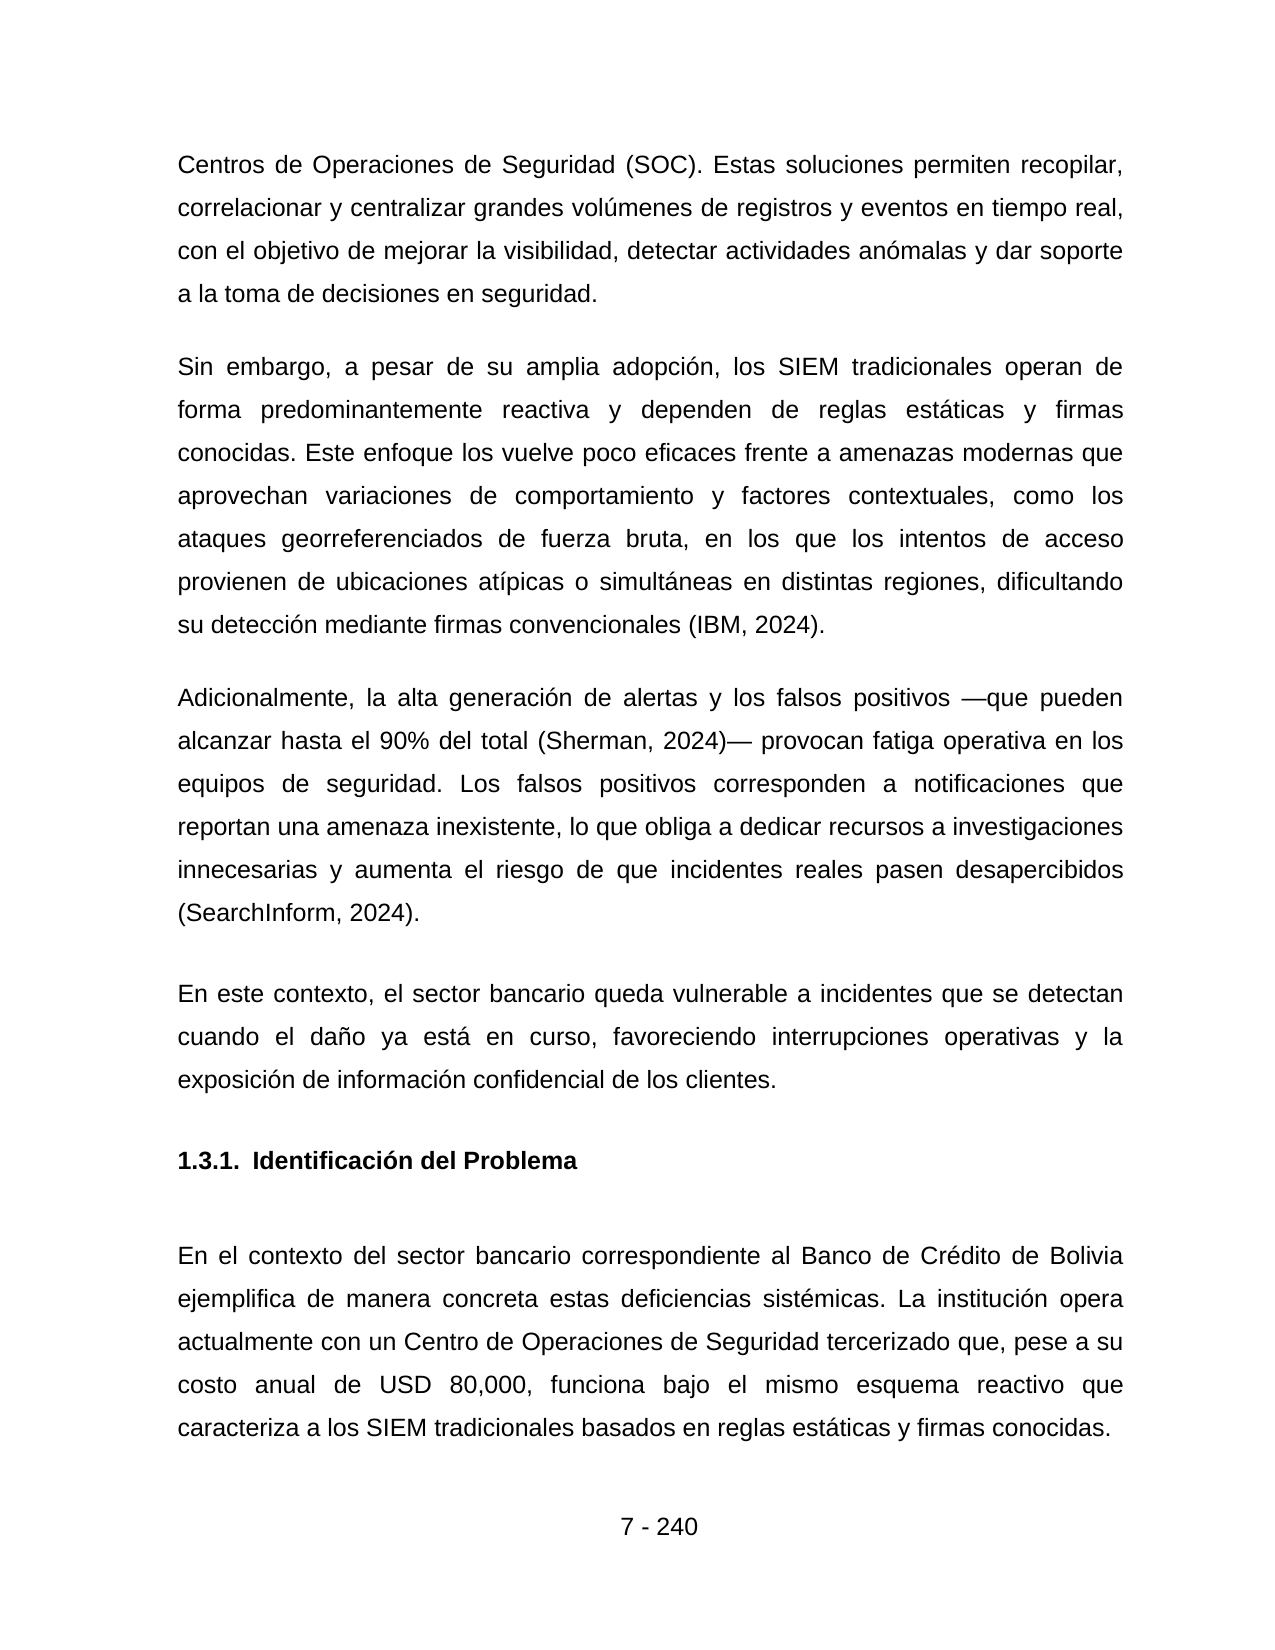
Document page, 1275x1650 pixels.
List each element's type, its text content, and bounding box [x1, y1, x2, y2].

text Sin embargo, a pesar de su amplia adopción, los SIEM tradicionales operan de forma predominantemente reactiva y dependen de reglas estáticas y firmas conocidas. Este enfoque los vuelve poco eficaces frente a amenazas modernas que aprovechan variaciones de comportamiento y factores contextuales, como los ataques georreferenciados de fuerza bruta, en los que los intentos de acceso provienen de ubicaciones atípicas o simultáneas en distintas regiones, dificultando su detección mediante firmas convencionales (IBM, 2024). [177, 352, 1125, 639]
text Adicionalmente, la alta generación de alertas y los falsos positivos —que pueden alcanzar hasta el 90% del total (Sherman, 2024)— provocan fatiga operativa en los equipos de seguridad. Los falsos positivos corresponden a notificaciones que reportan una amenaza inexistente, lo que obliga a dedicar recursos a investigaciones innecesarias y aumenta el riesgo de que incidentes reales pasen desapercibidos (SearchInform, 2024). [177, 683, 1125, 927]
text En el contexto del sector bancario correspondiente al Banco de Crédito de Bolivia ejemplifica de manera concreta estas deficiencias sistémicas. La institución opera actualmente con un Centro de Operaciones de Seguridad tercerizado que, pese a su costo anual de USD 80,000, funciona bajo el mismo esquema reactivo que caracteriza a los SIEM tradicionales basados en reglas estáticas y firmas conocidas. [177, 1241, 1125, 1442]
text Identificación del Problema [177, 1146, 1125, 1174]
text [177, 150, 1125, 308]
text En este contexto, el sector bancario queda vulnerable a incidentes que se detectan cuando el daño ya está en curso, favoreciendo interrupciones operativas y la exposición de información confidencial de los clientes. [177, 979, 1125, 1094]
